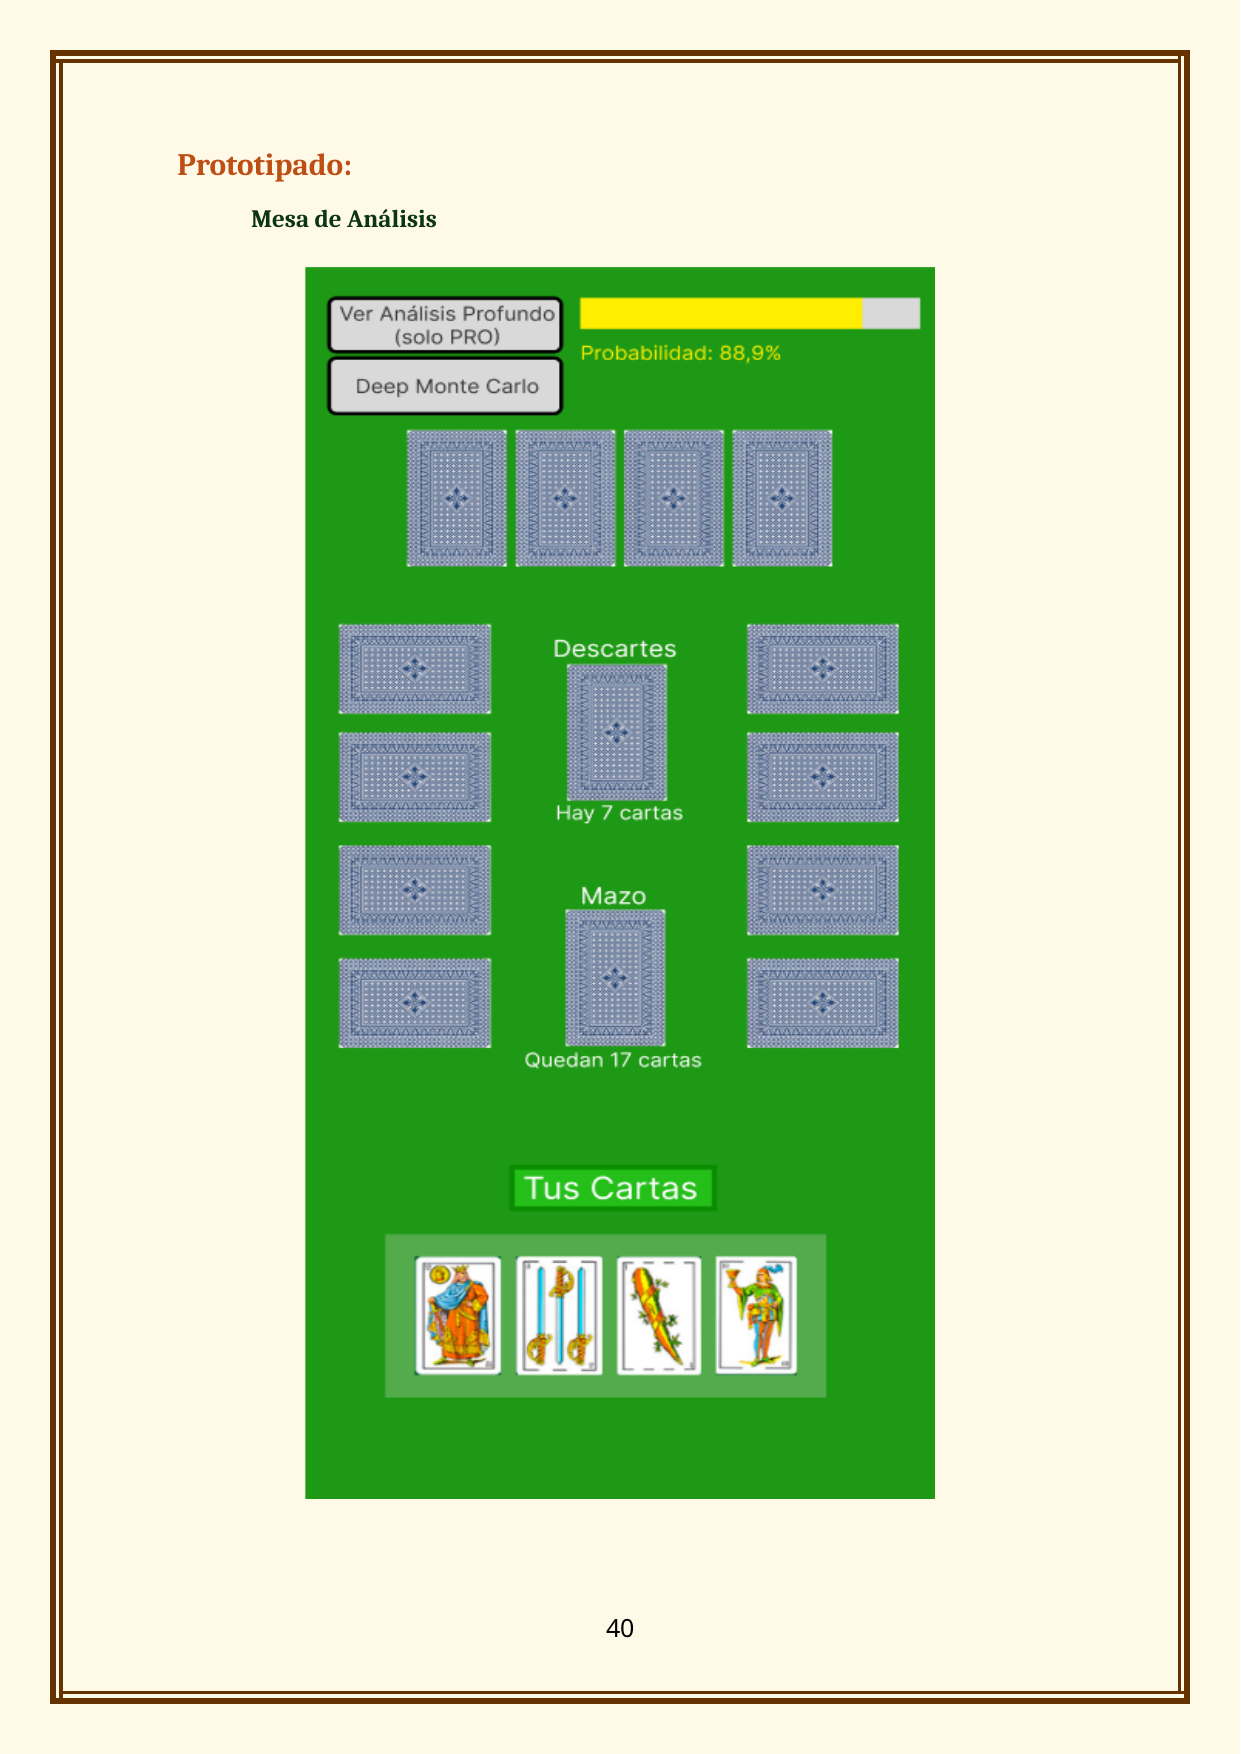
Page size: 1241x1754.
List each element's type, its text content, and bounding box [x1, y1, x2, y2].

text Prototipado: [177, 147, 1063, 183]
subtitle Mesa de Análisis [177, 205, 1063, 234]
picture [305, 267, 935, 1499]
